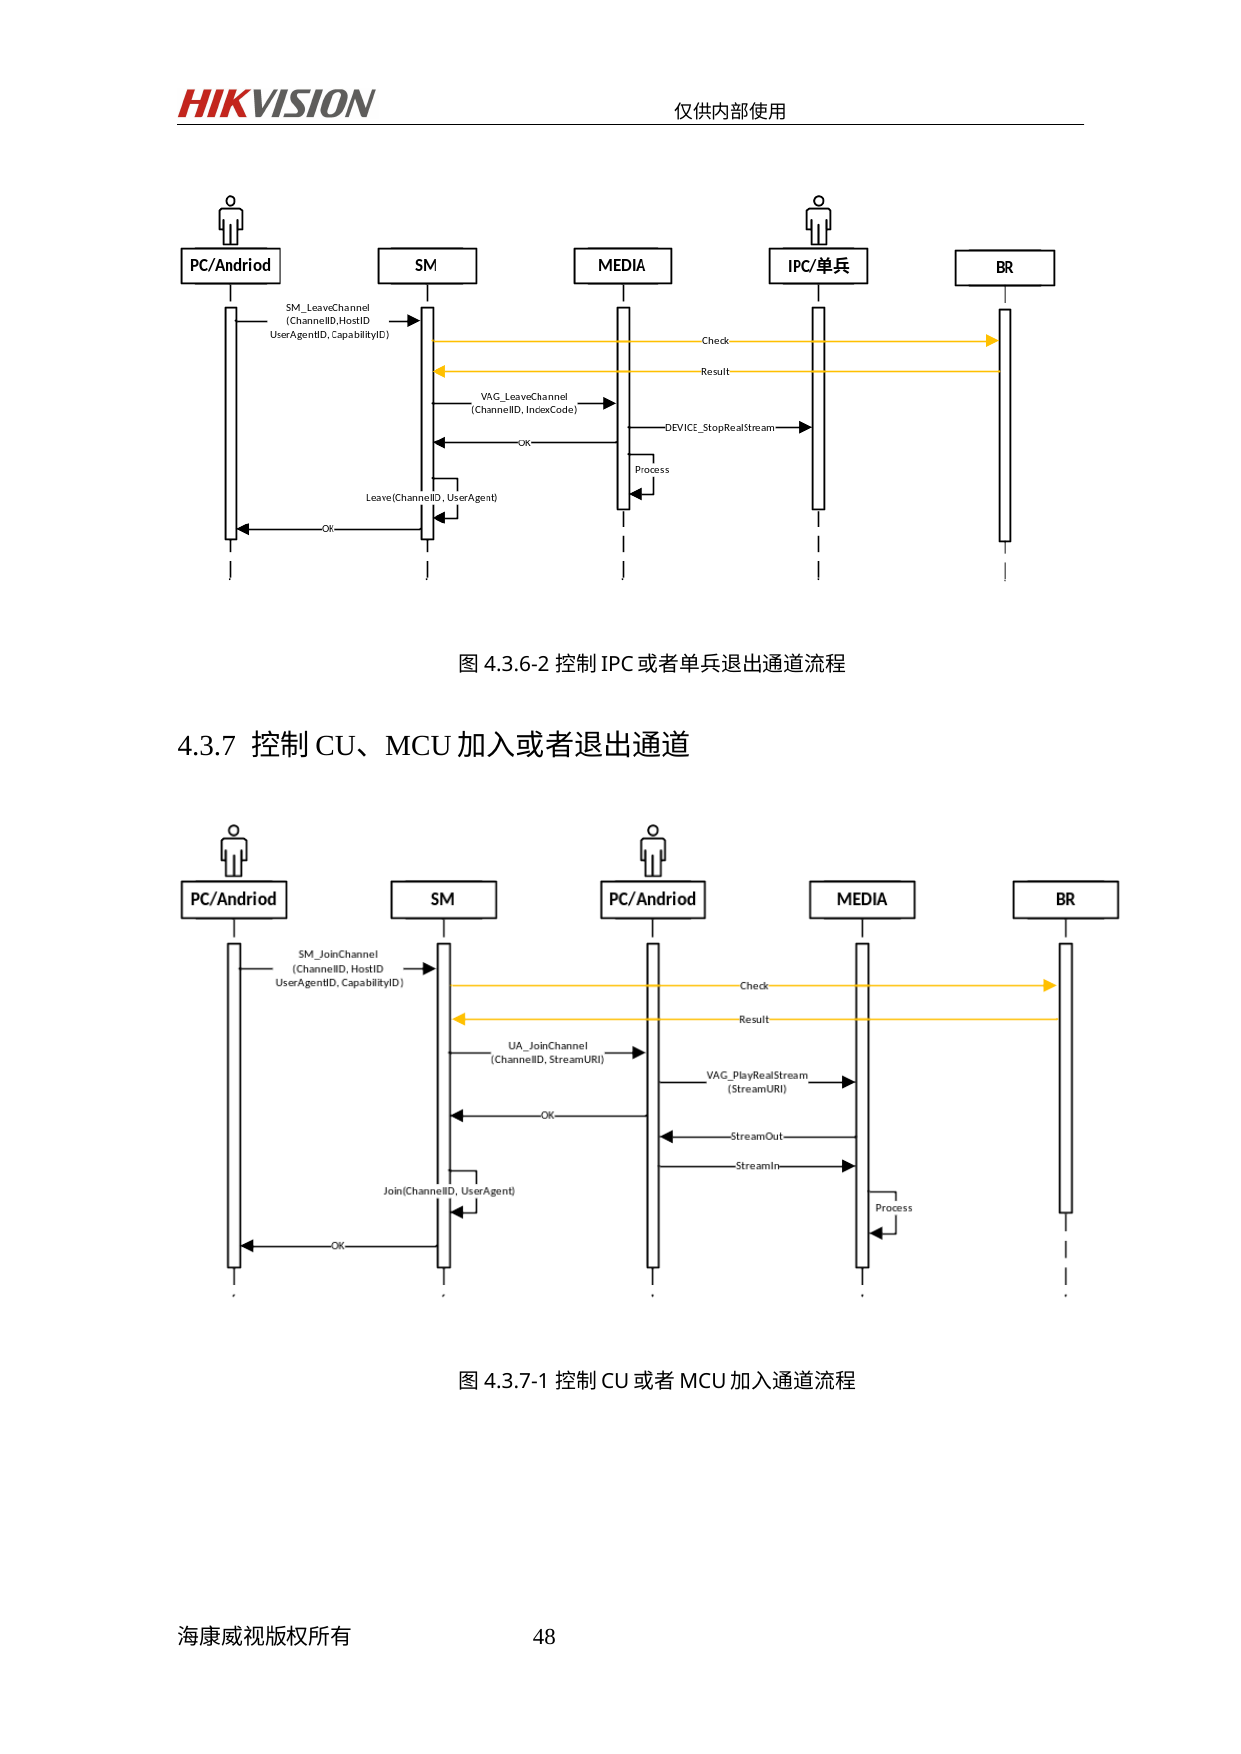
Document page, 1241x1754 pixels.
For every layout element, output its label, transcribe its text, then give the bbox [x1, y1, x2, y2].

text 图 4.3.6-2 控制IPC或者单兵退出通道流程 [177, 646, 1122, 678]
picture [177, 88, 379, 119]
subtitle 控制CU、MCU加入或者退出通道 [177, 710, 1122, 775]
text 图 4.3.7-1 控制CU或者MCU加入通道流程 [177, 1363, 1122, 1395]
